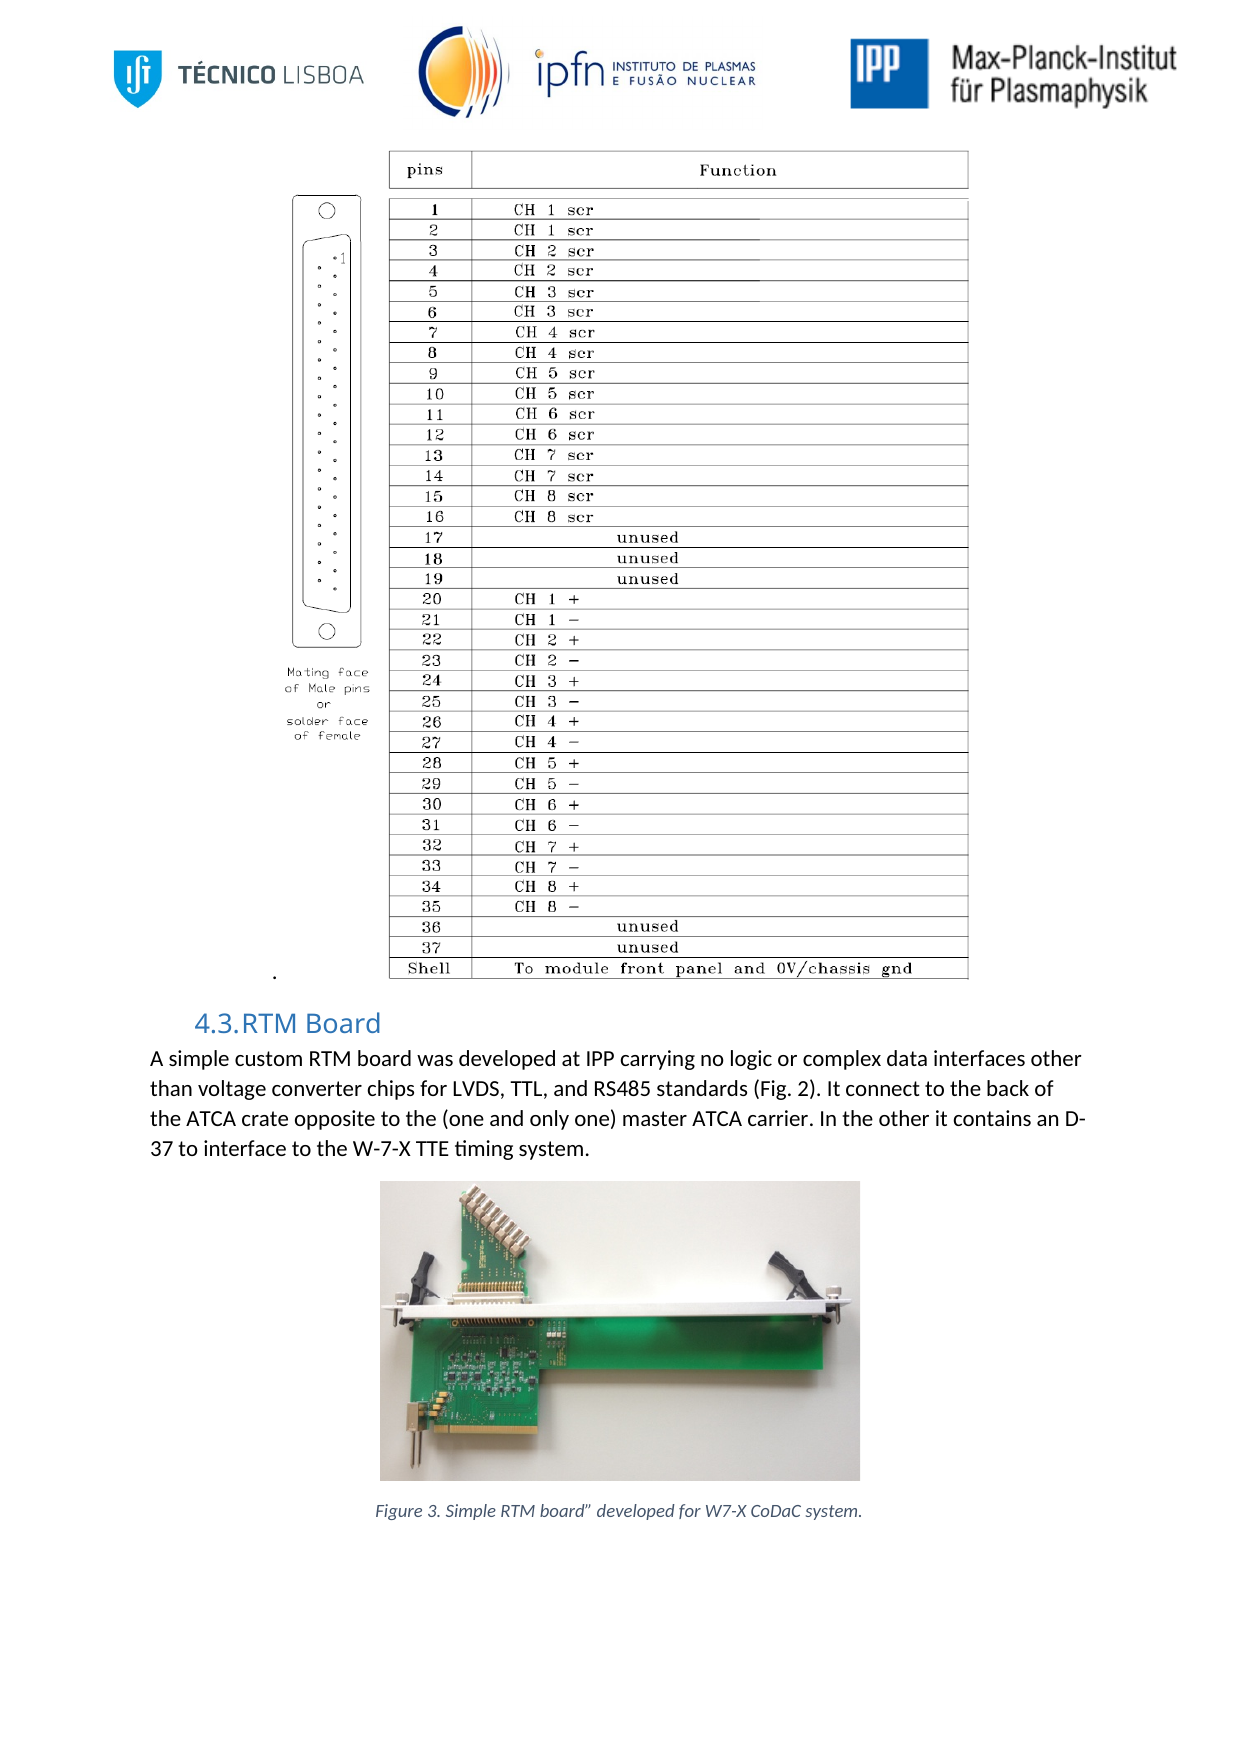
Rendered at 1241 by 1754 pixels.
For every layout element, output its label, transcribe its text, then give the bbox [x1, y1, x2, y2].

text . [150, 150, 1090, 985]
picture [403, 16, 763, 130]
picture [79, 42, 392, 114]
picture [380, 1181, 861, 1481]
text Figure 3. Simple RTM board” developed for W7-X CoDaC system. [150, 1499, 1090, 1522]
subtitle RTM Board [194, 1004, 1090, 1041]
text A simple custom RTM board was developed at IPP carrying no logic or complex data interfaces other than voltage converter chips for LVDS, TTL, and RS485 standards (Fig. 2). It connect to the back of the ATCA crate opposite to the (one and only one) master ATCA carrier. In the other it contains an D-37 to interface to the W-7-X TTE timing system. [150, 1044, 1090, 1162]
picture [826, 25, 1210, 123]
